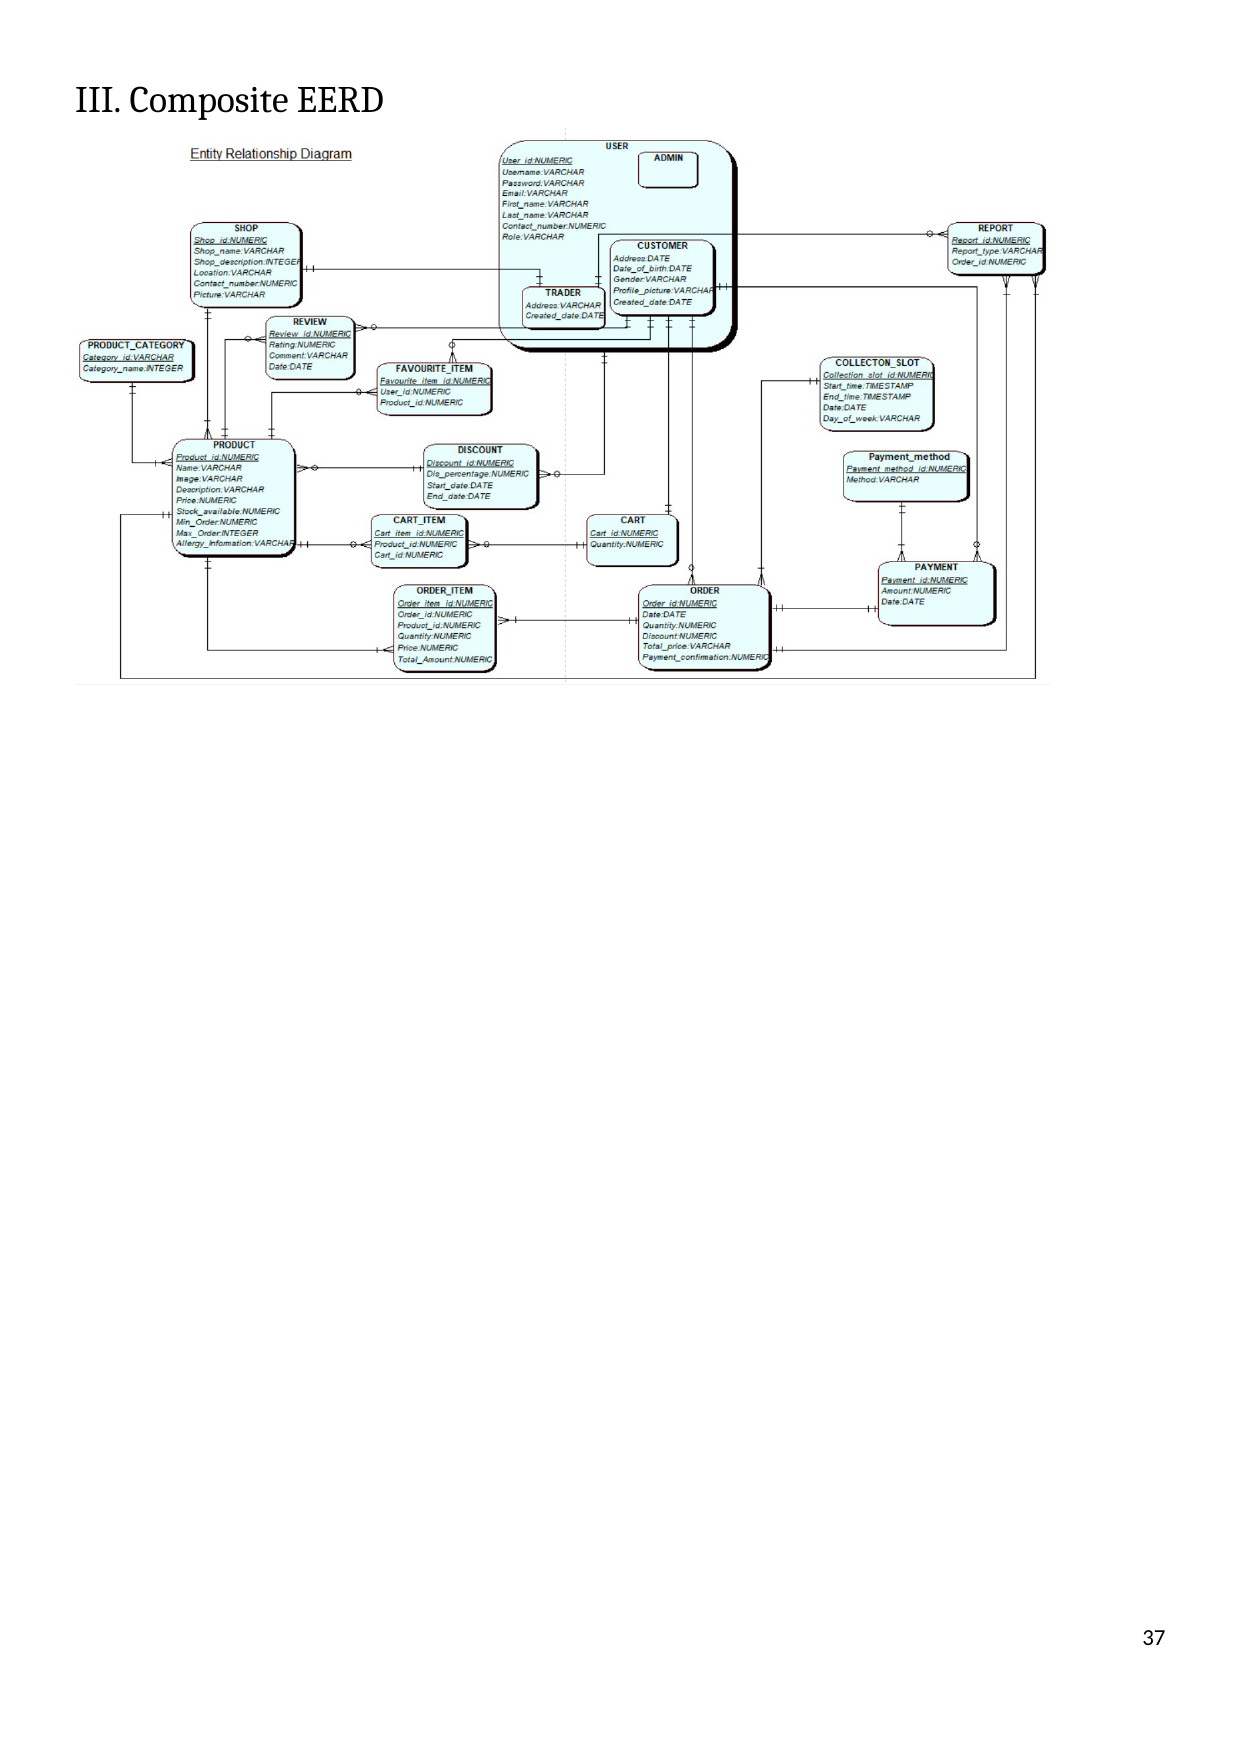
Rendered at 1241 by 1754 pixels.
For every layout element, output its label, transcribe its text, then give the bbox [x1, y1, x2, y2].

picture [75, 128, 1050, 685]
subtitle III. Composite EERD [75, 79, 1165, 122]
